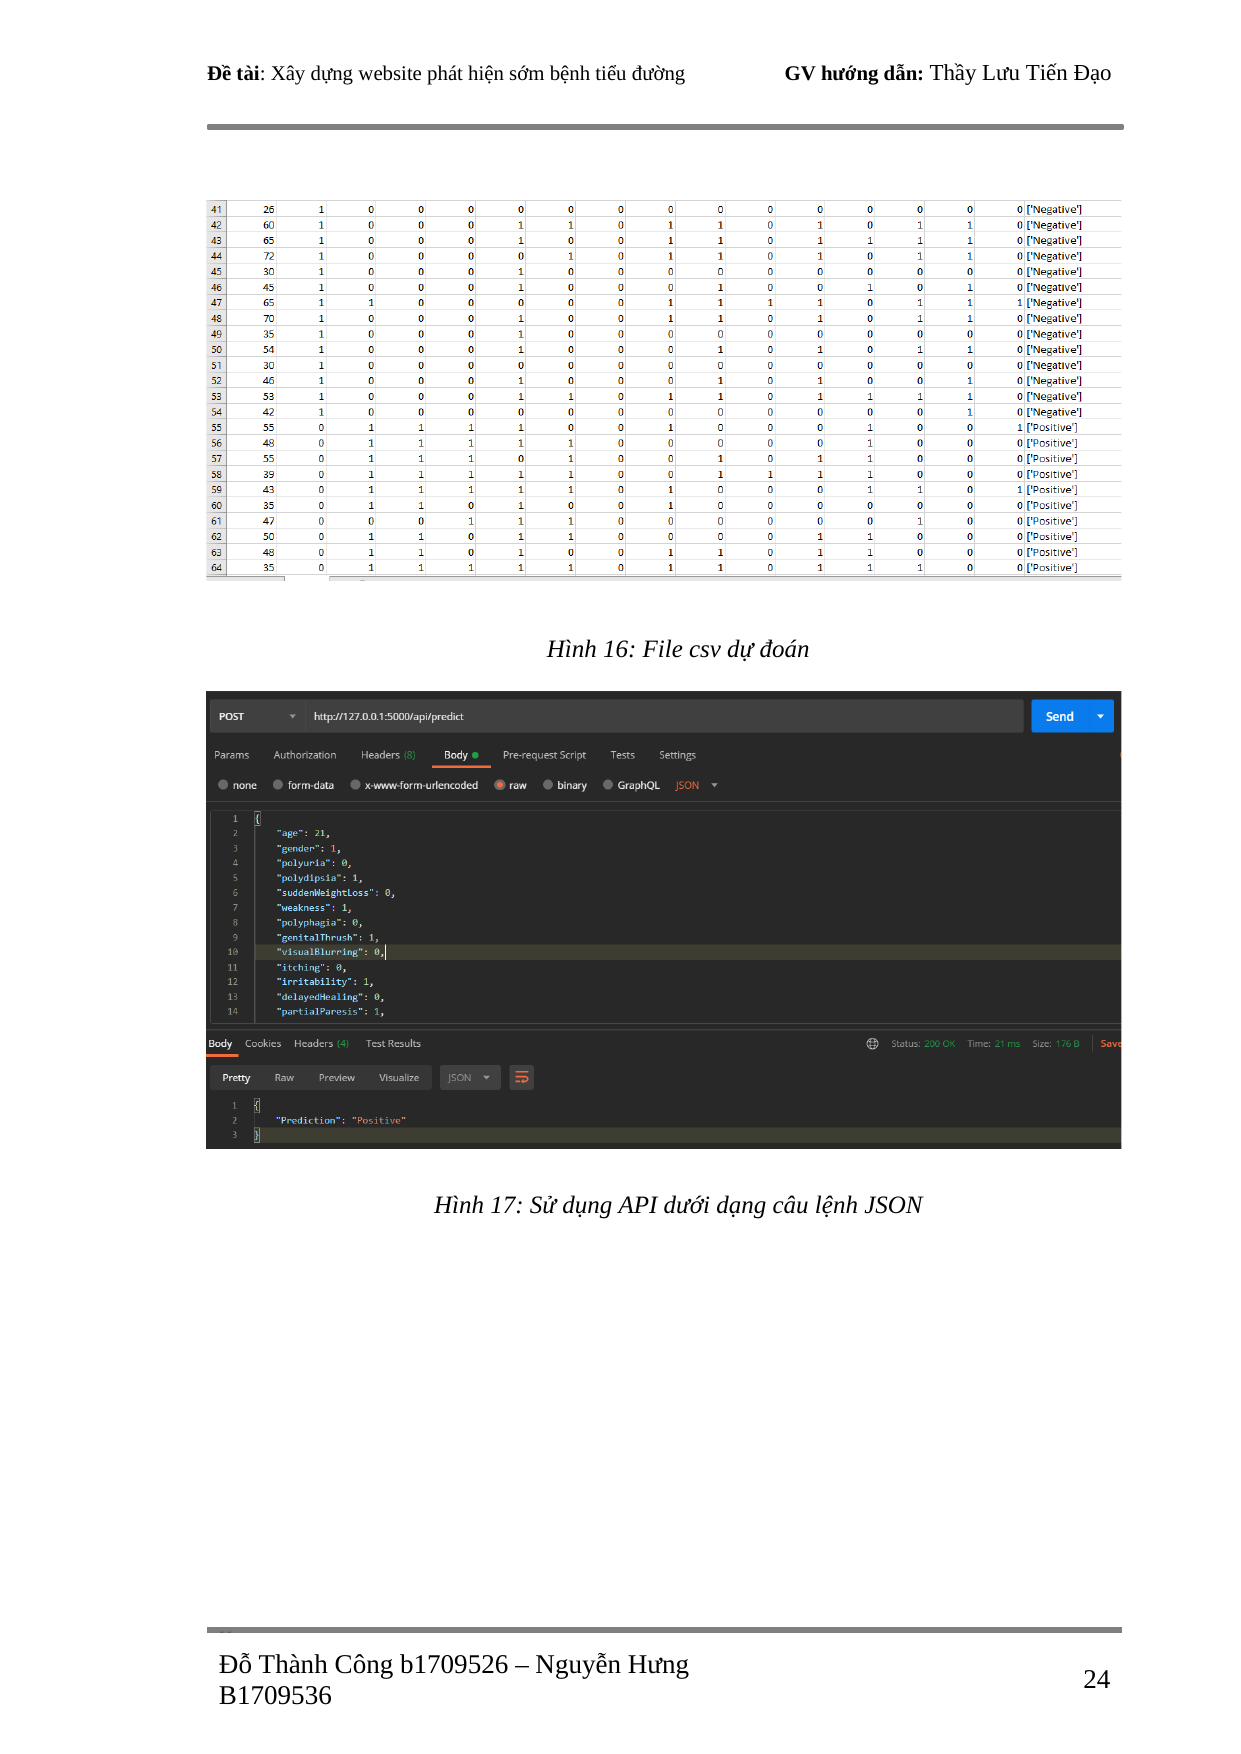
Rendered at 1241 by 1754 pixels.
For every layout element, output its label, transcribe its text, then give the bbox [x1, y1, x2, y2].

picture [206, 200, 1122, 581]
text Hình 16: File csv dự đoán [207, 634, 1122, 663]
picture [206, 691, 1122, 1149]
text Hình 17: Sử dụng API dưới dạng câu lệnh JSON [207, 1190, 1122, 1219]
